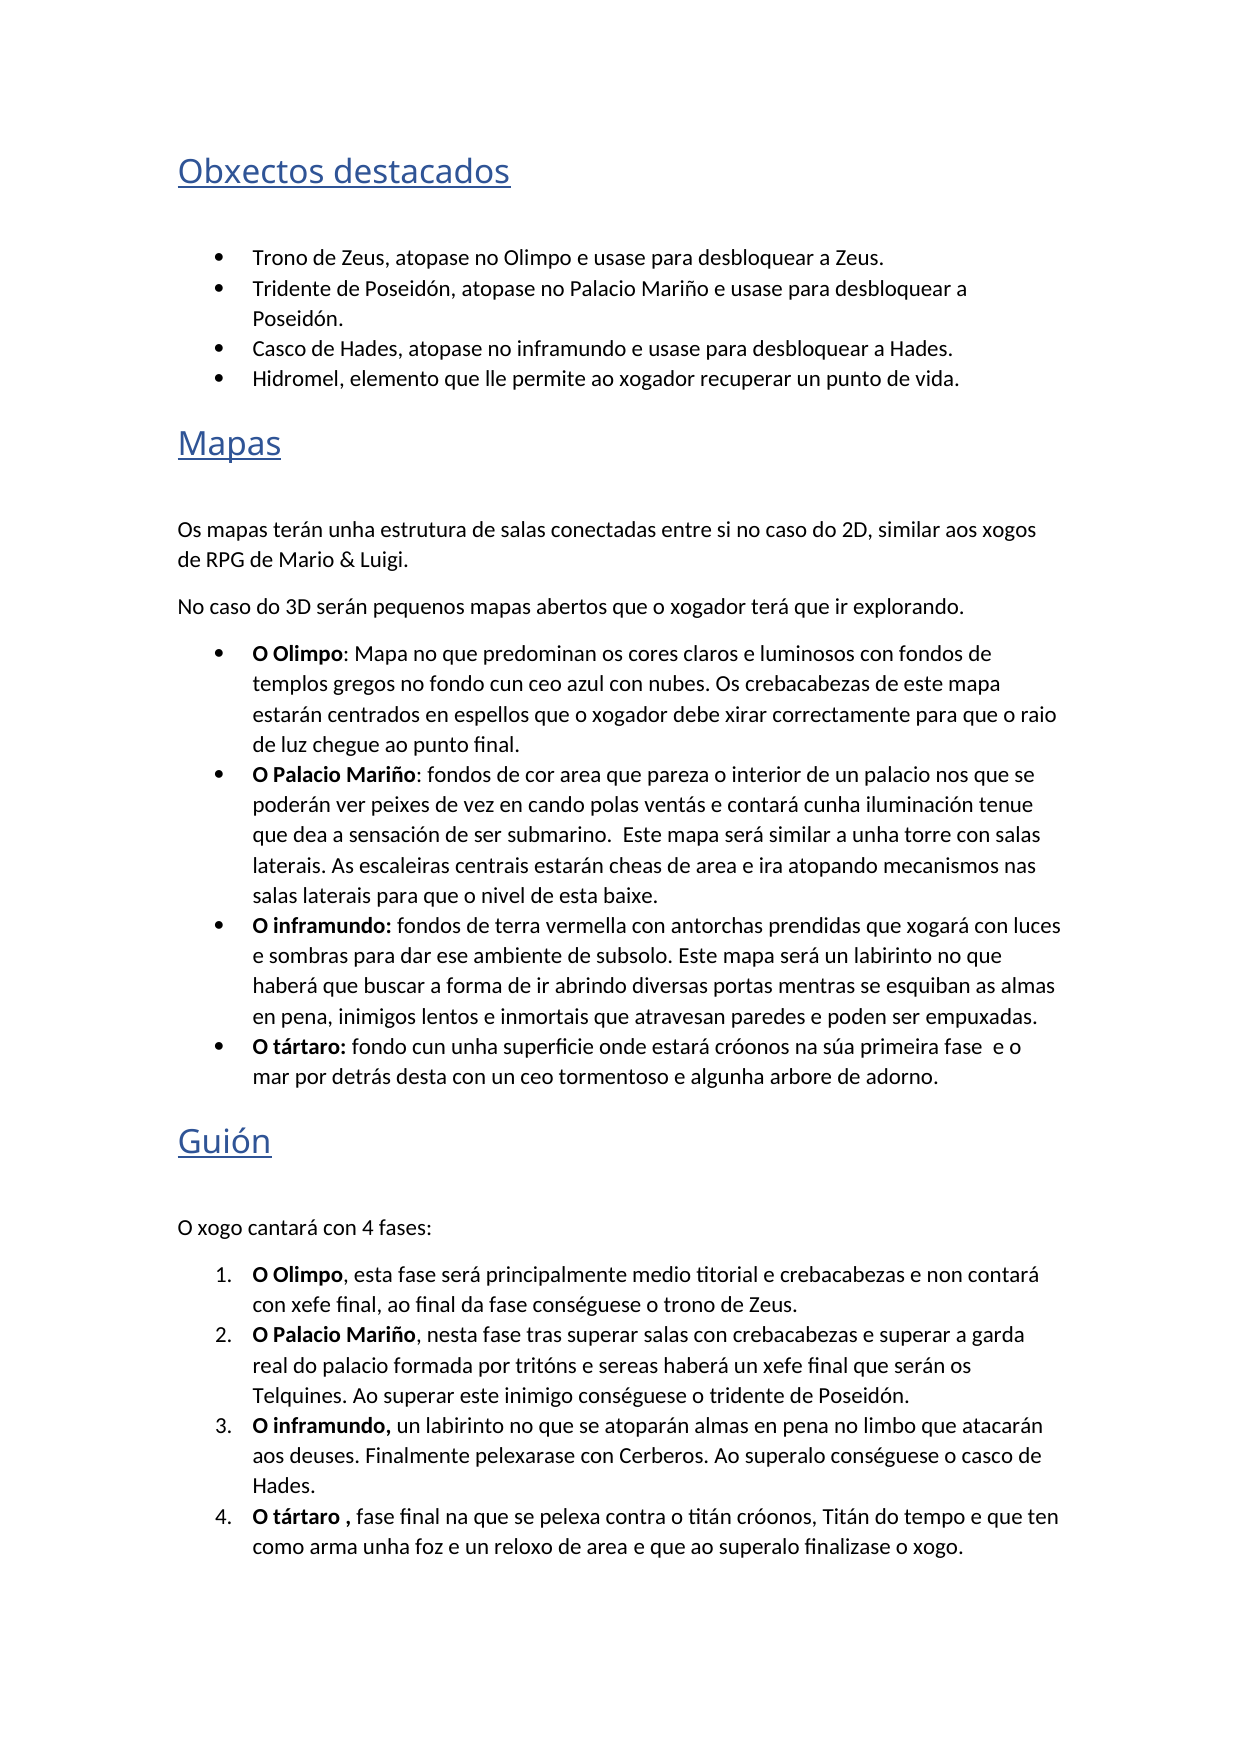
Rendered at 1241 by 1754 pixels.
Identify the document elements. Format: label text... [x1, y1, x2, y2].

list Tridente de Poseidón, atopase no Palacio Mariño e usase para desbloquear a Poseidón. [215, 274, 1063, 332]
text O xogo cantará con 4 fases: [177, 1213, 1063, 1241]
list Hidromel, elemento que lle permite ao xogador recuperar un punto de vida. [215, 364, 1063, 392]
list O Olimpo, esta fase será principalmente medio titorial e crebacabezas e non contará con xefe final, ao final da fase conséguese o trono de Zeus. [215, 1260, 1063, 1318]
subtitle Mapas [177, 419, 1063, 465]
list O Palacio Mariño, nesta fase tras superar salas con crebacabezas e superar a garda real do palacio formada por tritóns e sereas haberá un xefe final que serán os Telquines. Ao superar este inimigo conséguese o tridente de Poseidón. [215, 1321, 1063, 1409]
list O inframundo, un labirinto no que se atoparán almas en pena no limbo que atacarán aos deuses. Finalmente pelexarase con Cerberos. Ao superalo conséguese o casco de Hades. [215, 1411, 1063, 1499]
list O inframundo: fondos de terra vermella con antorchas prendidas que xogará con luces e sombras para dar ese ambiente de subsolo. Este mapa será un labirinto no que haberá que buscar a forma de ir abrindo diversas portas mentras se esquiban as almas en pena, inimigos lentos e inmortais que atravesan paredes e poden ser empuxadas. [215, 911, 1063, 1030]
list Trono de Zeus, atopase no Olimpo e usase para desbloquear a Zeus. [215, 243, 1063, 271]
list O Olimpo: Mapa no que predominan os cores claros e luminosos con fondos de templos gregos no fondo cun ceo azul con nubes. Os crebacabezas de este mapa estarán centrados en espellos que o xogador debe xirar correctamente para que o raio de luz chegue ao punto final. [215, 639, 1063, 758]
list O Palacio Mariño: fondos de cor area que pareza o interior de un palacio nos que se poderán ver peixes de vez en cando polas ventás e contará cunha iluminación tenue que dea a sensación de ser submarino. Este mapa será similar a unha torre con salas laterais. As escaleiras centrais estarán cheas de area e ira atopando mecanismos nas salas laterais para que o nivel de esta baixe. [215, 760, 1063, 909]
list Casco de Hades, atopase no inframundo e usase para desbloquear a Hades. [215, 334, 1063, 362]
subtitle Obxectos destacados [177, 148, 1063, 193]
list O tártaro , fase final na que se pelexa contra o titán cróonos, Titán do tempo e que ten como arma unha foz e un reloxo de area e que ao superalo finalizase o xogo. [215, 1502, 1063, 1560]
text No caso do 3D serán pequenos mapas abertos que o xogador terá que ir explorando. [177, 592, 1063, 620]
list O tártaro: fondo cun unha superficie onde estará cróonos na súa primeira fase e o mar por detrás desta con un ceo tormentoso e algunha arbore de adorno. [215, 1032, 1063, 1090]
subtitle Guión [177, 1117, 1063, 1163]
text Os mapas terán unha estrutura de salas conectadas entre si no caso do 2D, similar aos xogos de RPG de Mario & Luigi. [177, 515, 1063, 573]
